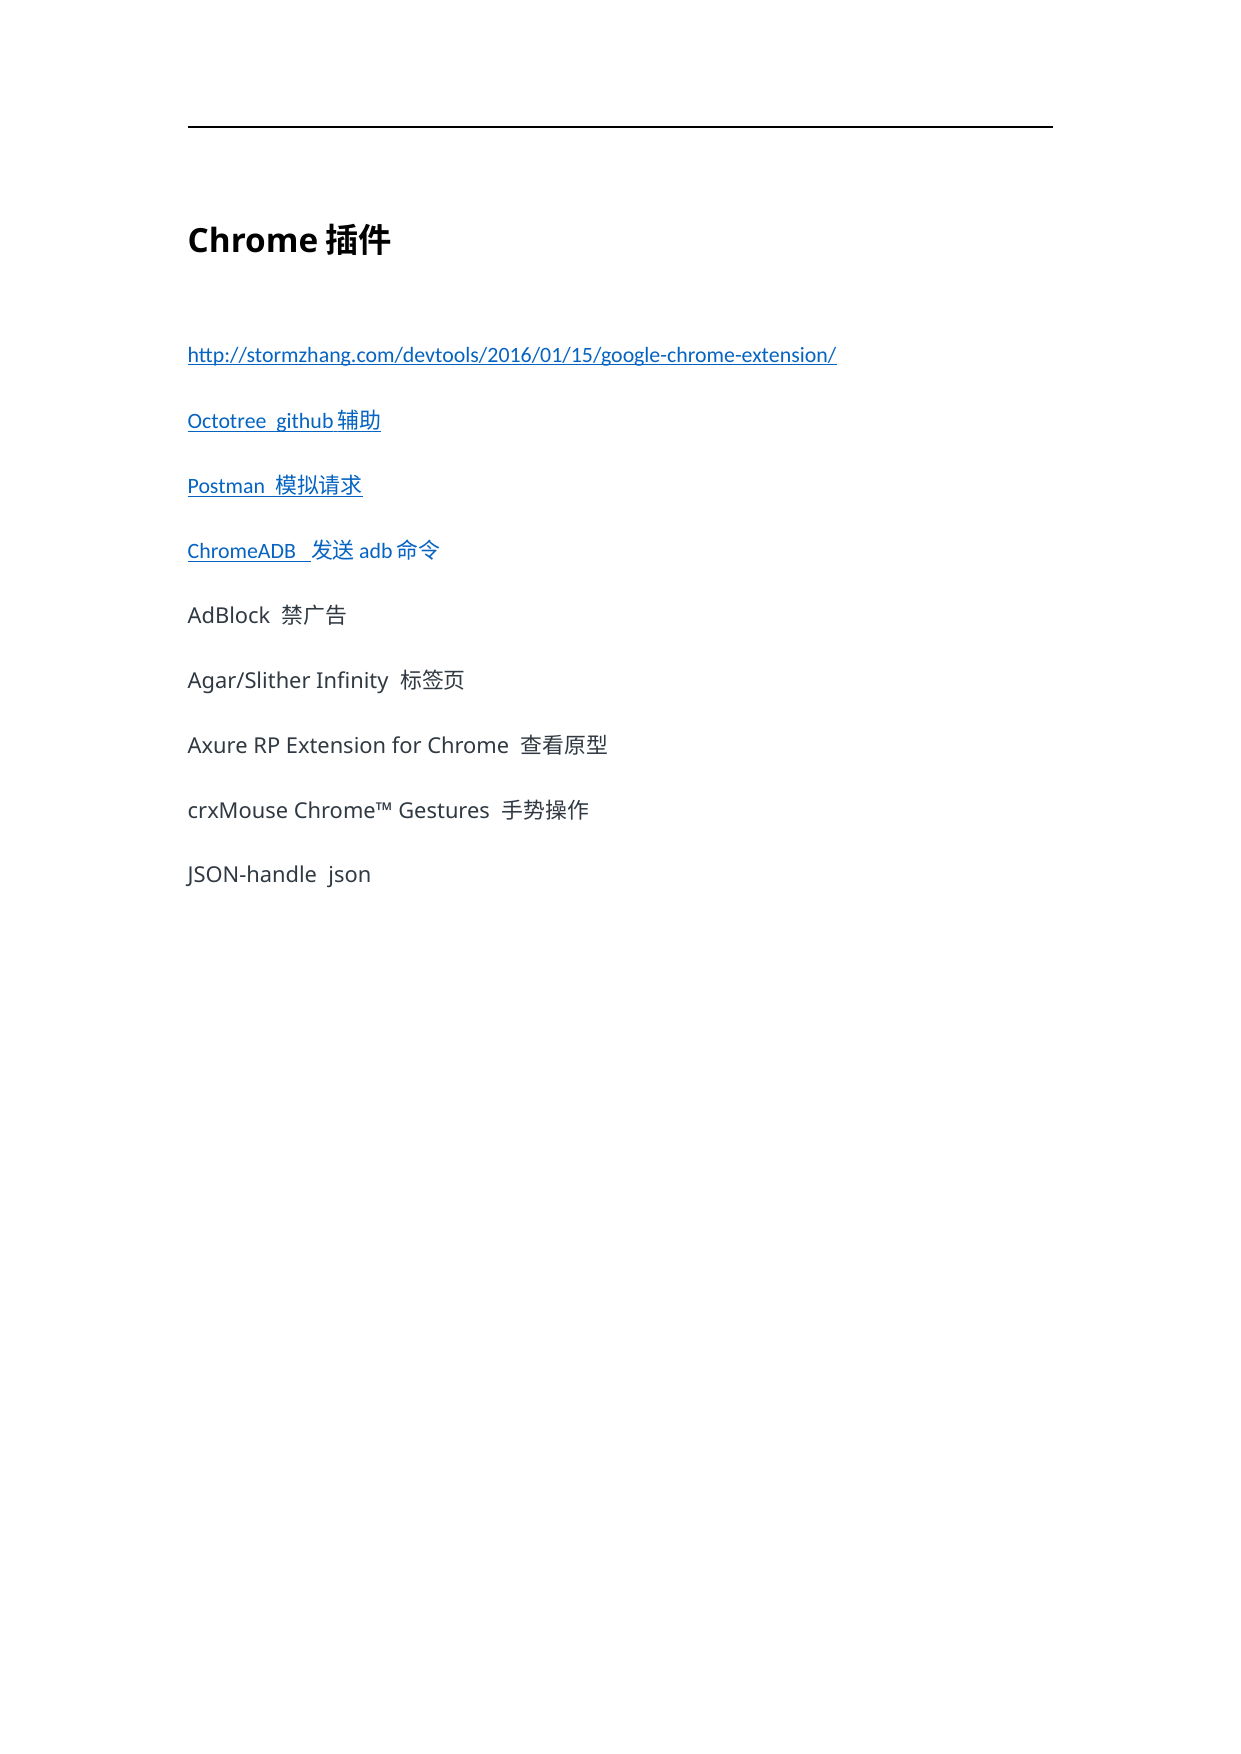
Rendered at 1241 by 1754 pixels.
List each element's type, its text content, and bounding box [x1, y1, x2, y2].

text crxMouse Chrome™ Gestures 手势操作 [187, 793, 1053, 826]
text ChromeADB 发送adb命令 [187, 533, 1053, 566]
text Postman 模拟请求 [187, 468, 1053, 501]
text JSON-handle json [187, 858, 1053, 891]
subtitle Chrome插件 [187, 205, 1053, 270]
text http://stormzhang.com/devtools/2016/01/15/google-chrome-extension/ [187, 338, 1053, 371]
text AdBlock 禁广告 [187, 598, 1053, 631]
text Axure RP Extension for Chrome 查看原型 [187, 728, 1053, 761]
text Agar/Slither Infinity 标签页 [187, 663, 1053, 696]
text Octotree github辅助 [187, 403, 1053, 436]
